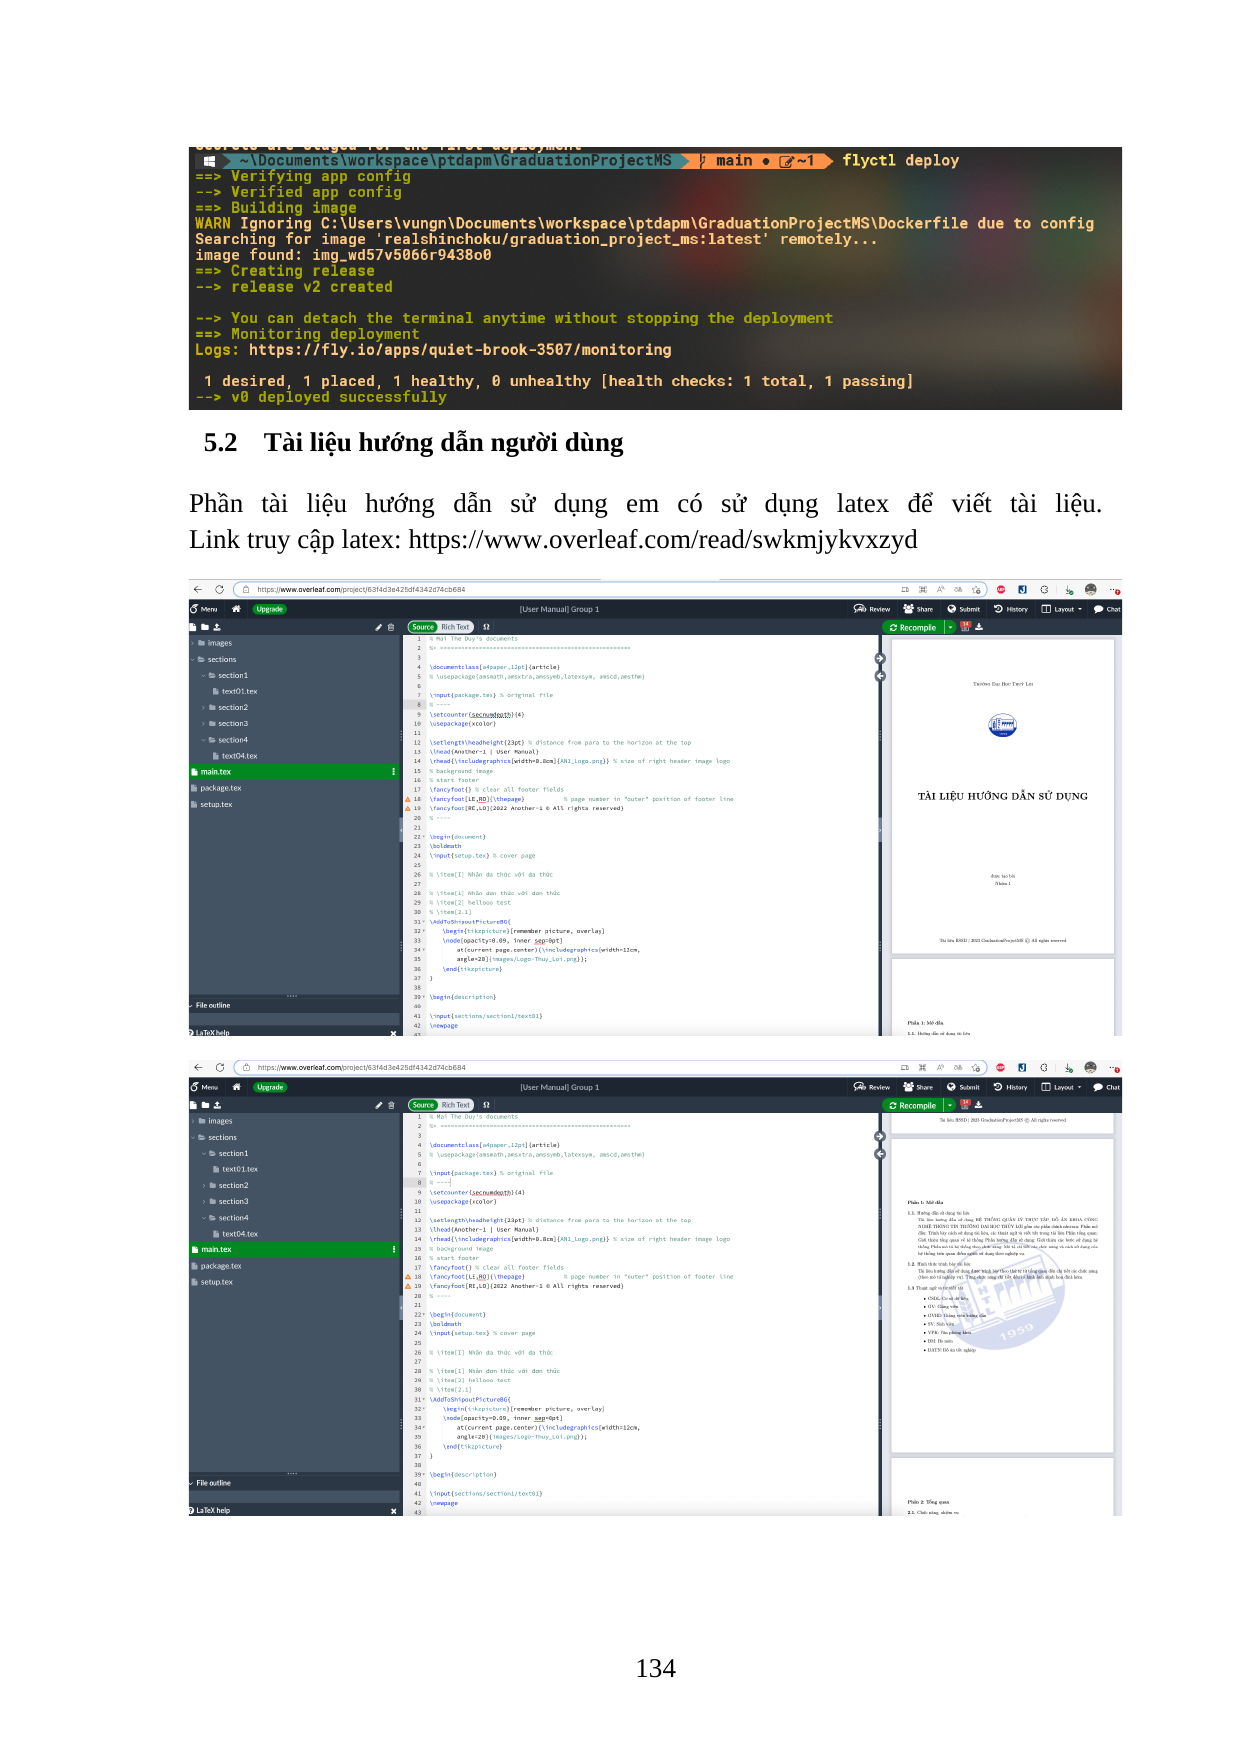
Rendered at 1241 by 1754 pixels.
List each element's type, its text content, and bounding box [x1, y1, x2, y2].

picture [188, 579, 1123, 1036]
picture [188, 1060, 1123, 1516]
subtitle Tài liệu hướng dẫn người dùng [204, 426, 1122, 458]
picture [188, 147, 1123, 410]
text Phần tài liệu hướng dẫn sử dụng em có sử dụng latex để viết tài liệu. Link truy cập latex: https://www.overleaf.com/read/swkmjykvxzyd [189, 487, 1122, 554]
